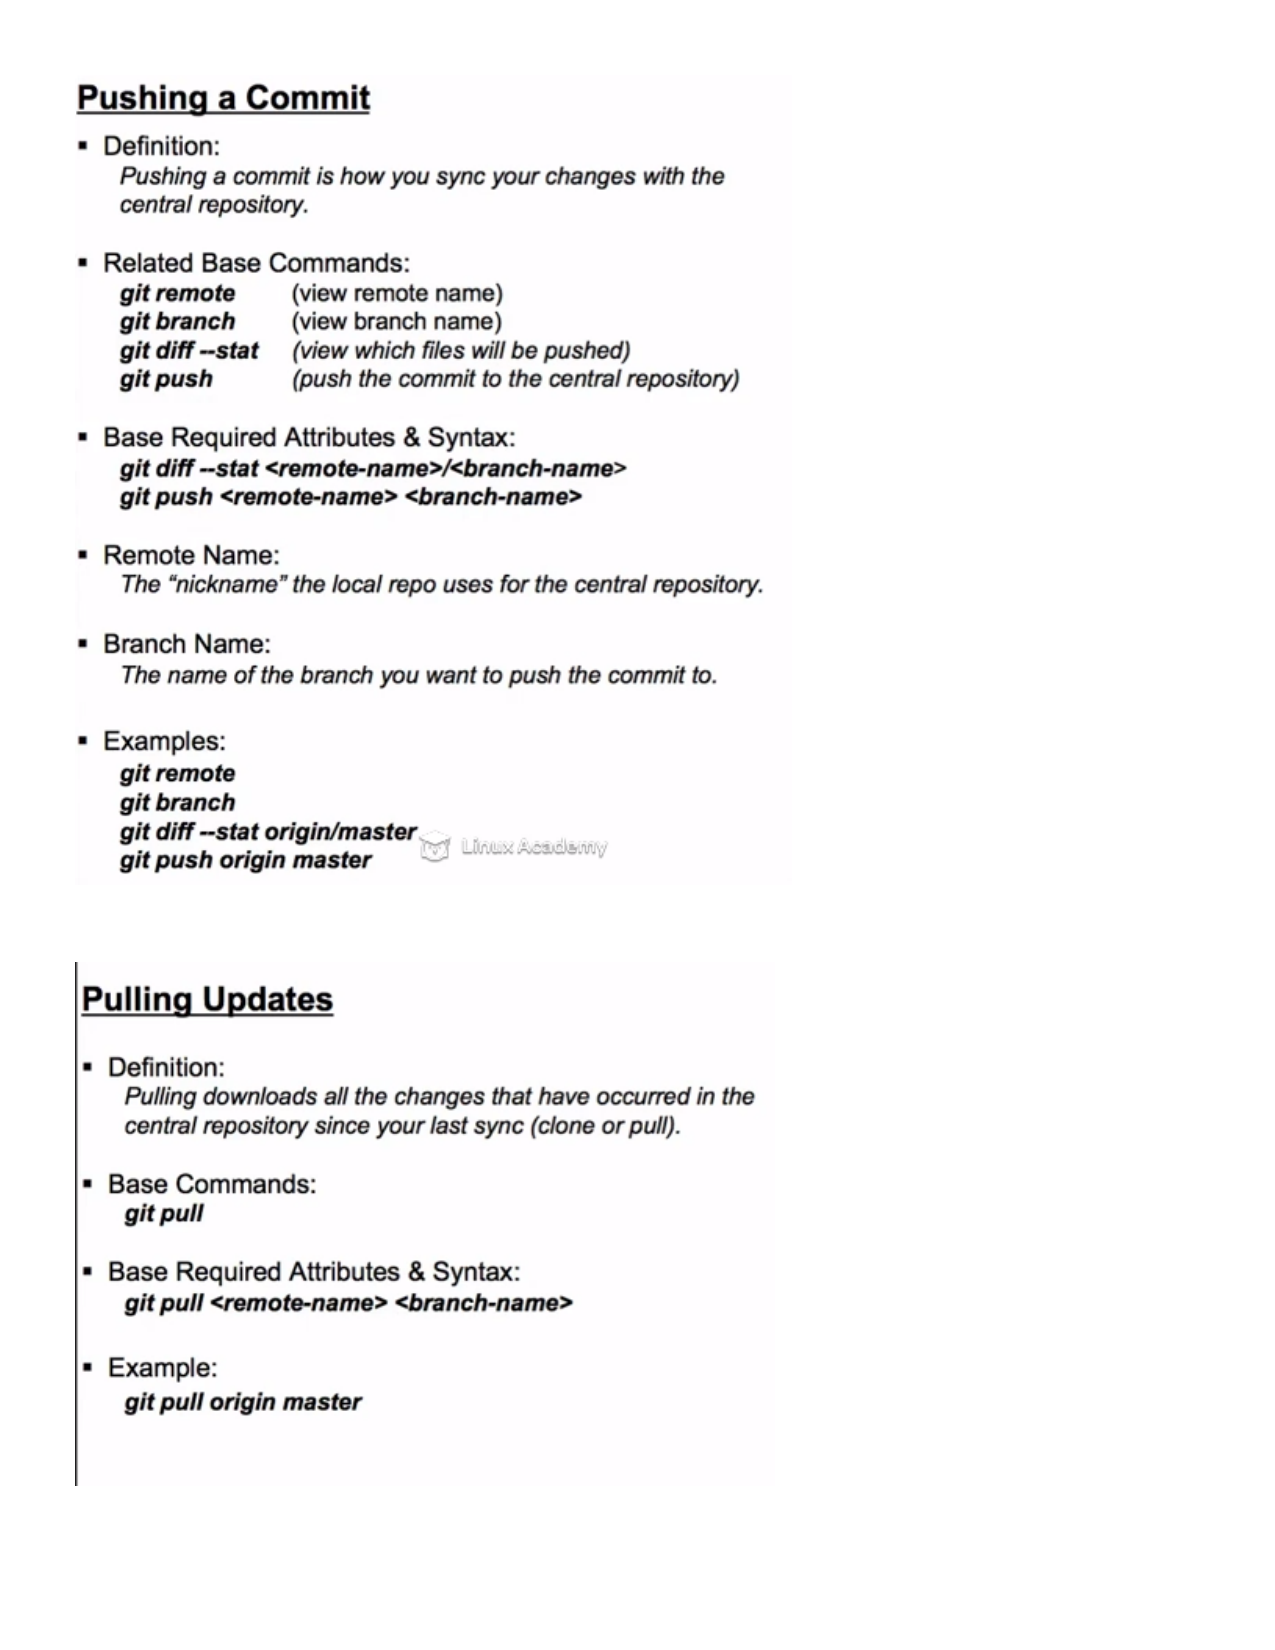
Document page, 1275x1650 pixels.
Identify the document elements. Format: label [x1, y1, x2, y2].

picture [75, 75, 793, 885]
picture [75, 962, 775, 1486]
